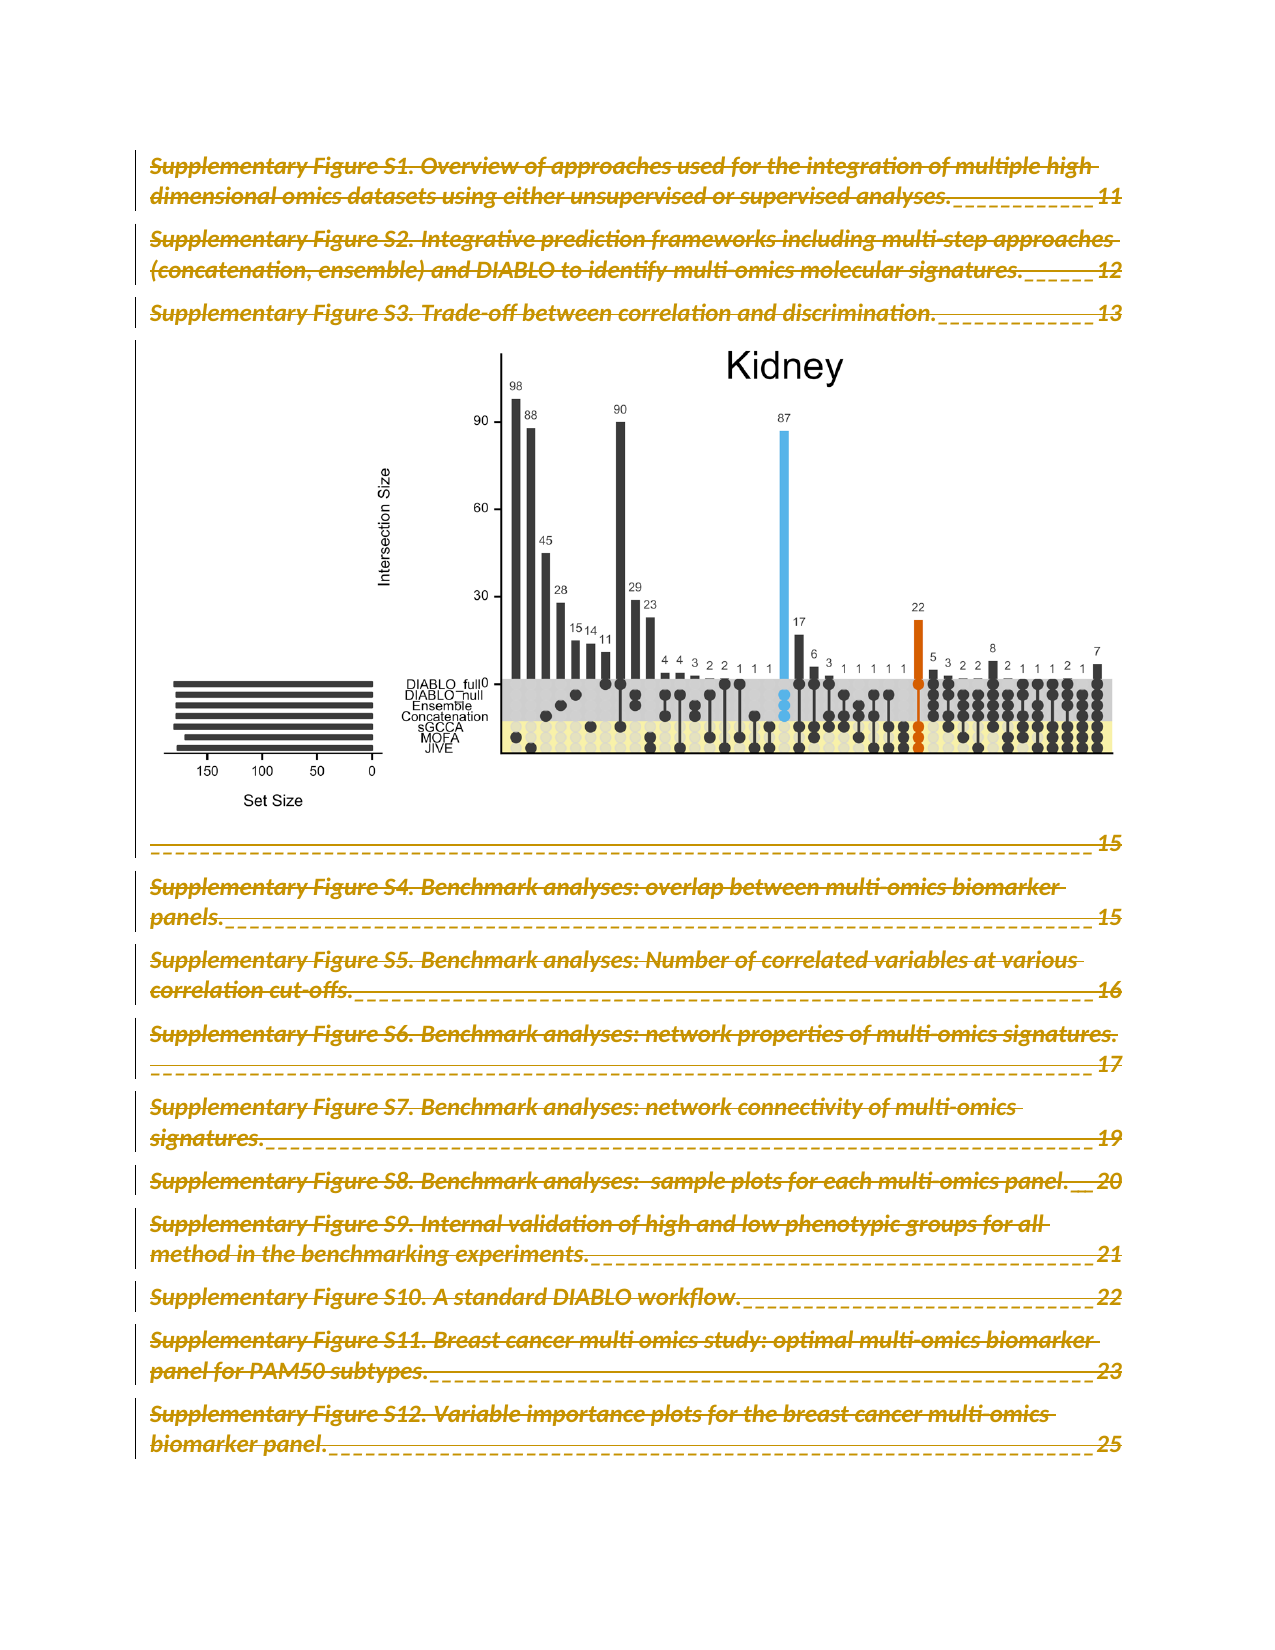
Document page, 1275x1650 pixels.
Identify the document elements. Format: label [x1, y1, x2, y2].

picture [150, 340, 1125, 828]
